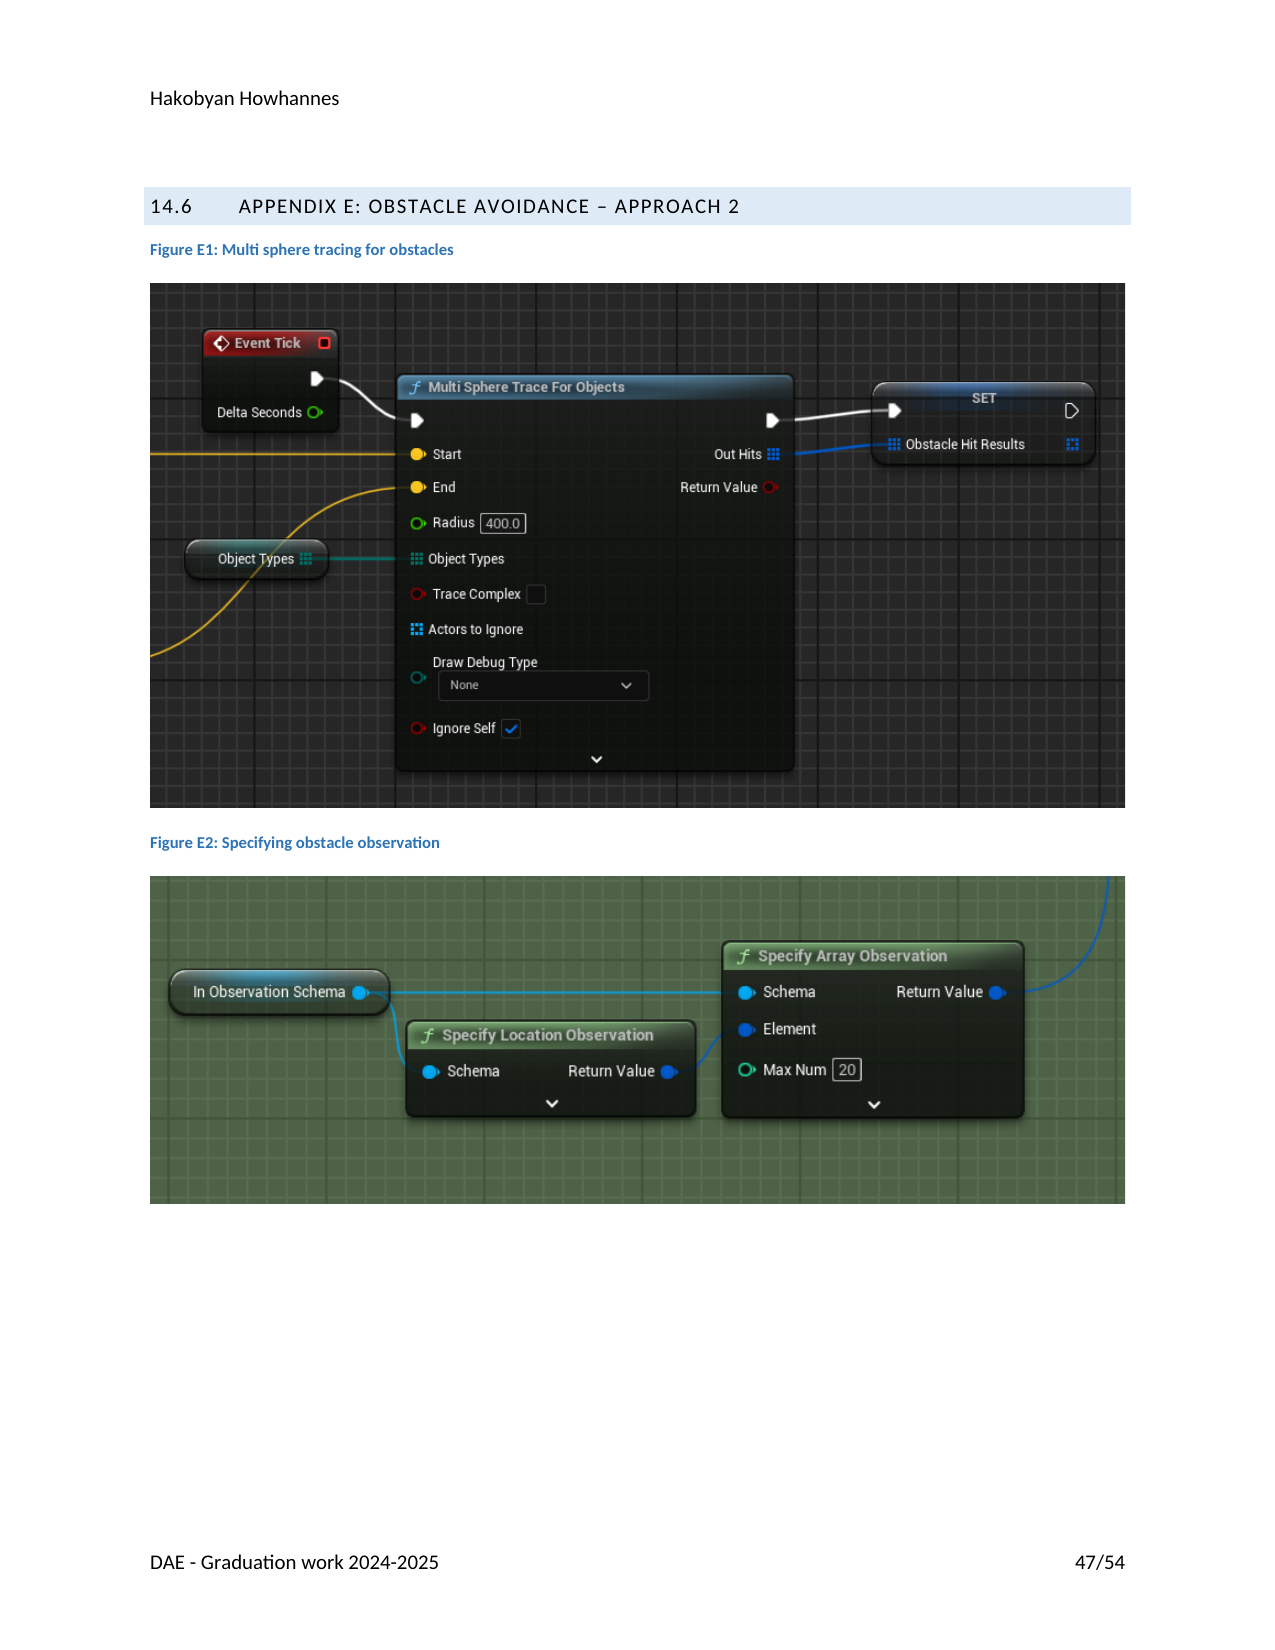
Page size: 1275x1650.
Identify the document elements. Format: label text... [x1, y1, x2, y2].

subtitle Appendix E: Obstacle Avoidance – Approach 2 [150, 194, 1125, 219]
picture [150, 283, 1125, 808]
picture [150, 876, 1125, 1204]
